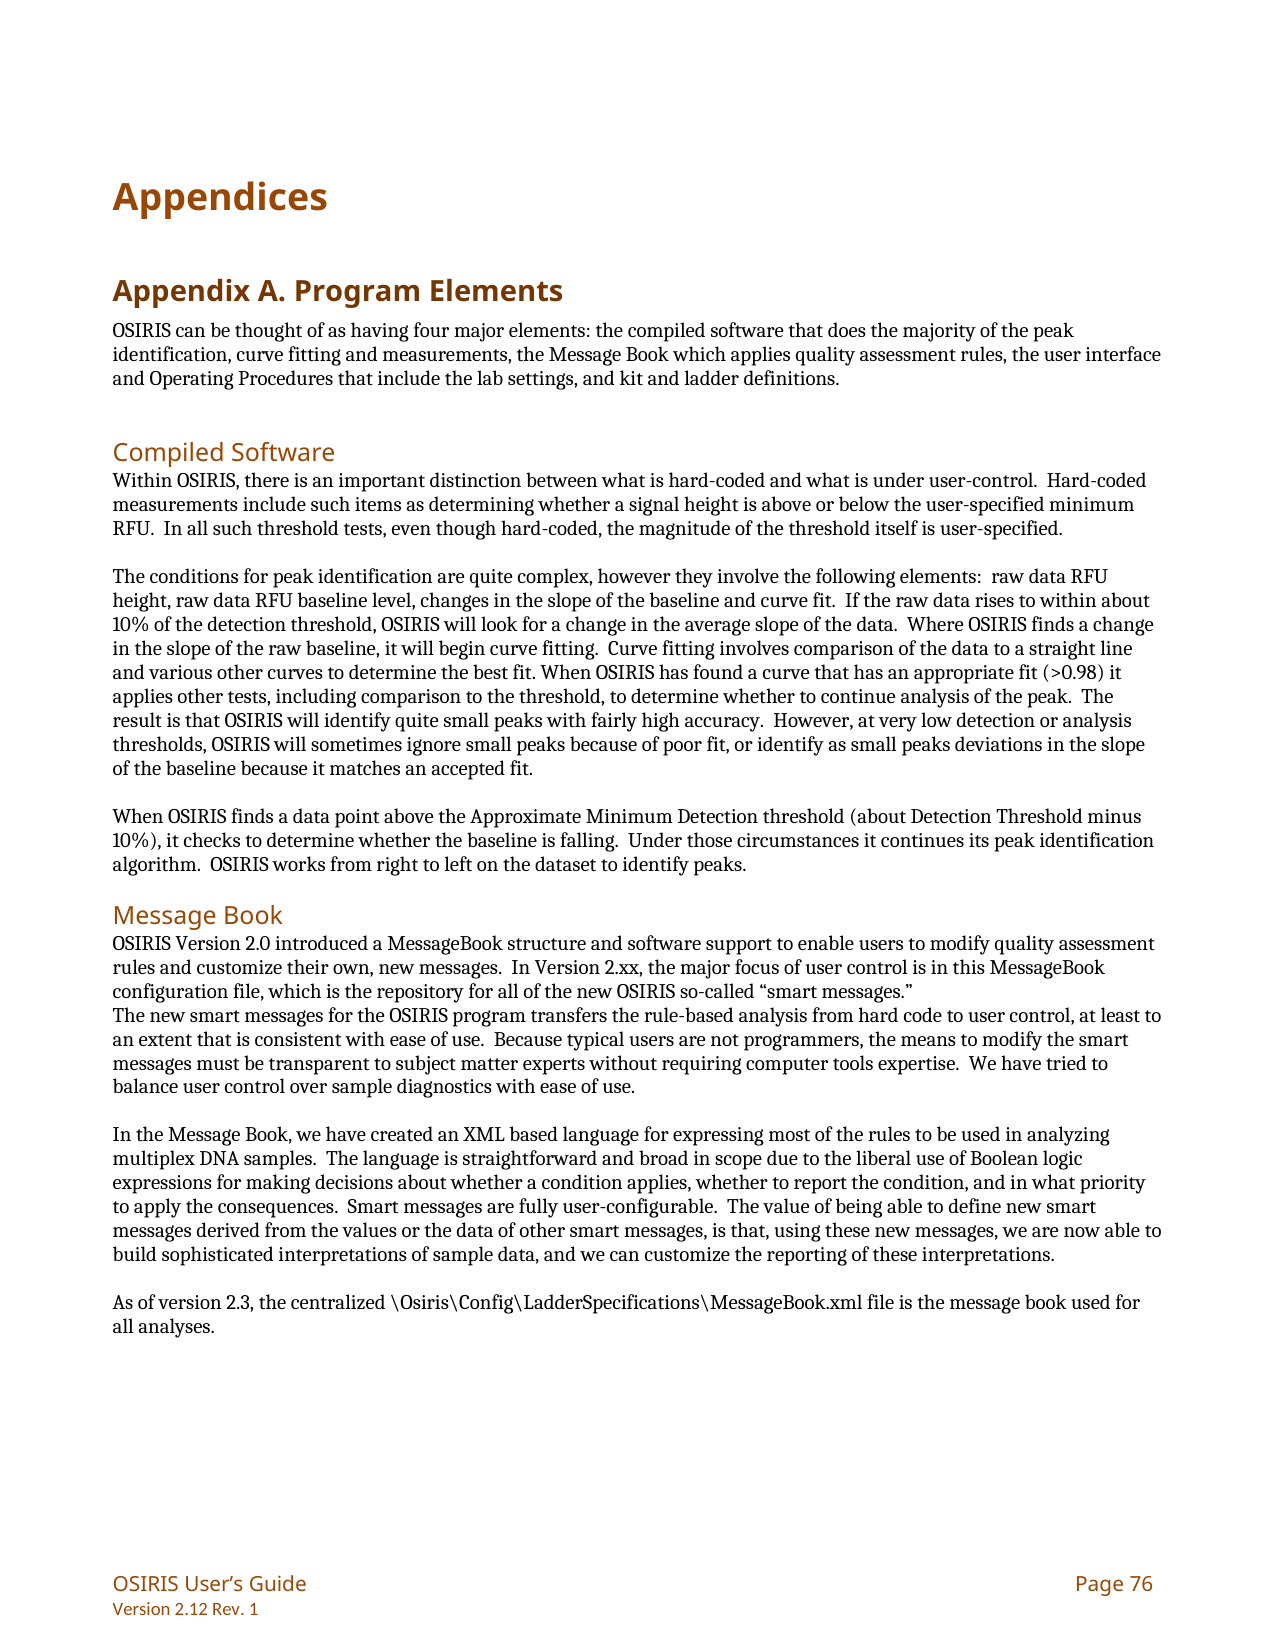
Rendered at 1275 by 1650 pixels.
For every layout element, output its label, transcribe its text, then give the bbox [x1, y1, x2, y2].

text As of version 2.3, the centralized \Osiris\Config\LadderSpecifications\MessageBook.xml file is the message book used for all analyses. [112, 1291, 1162, 1339]
subtitle Compiled Software [112, 435, 1162, 469]
text The new smart messages for the OSIRIS program transfers the rule-based analysis from hard code to user control, at least to an extent that is consistent with ease of use. Because typical users are not programmers, the means to modify the smart messages must be transparent to subject matter experts without requiring computer tools expertise. We have tried to balance user control over sample diagnostics with ease of use. [112, 1003, 1162, 1099]
subtitle Appendix A. Program Elements [112, 270, 1162, 310]
subtitle Appendices [112, 170, 1162, 221]
text OSIRIS Version 2.0 introduced a MessageBook structure and software support to enable users to modify quality assessment rules and customize their own, new messages. In Version 2.xx, the major focus of user control is in this MessageBook configuration file, which is the repository for all of the new OSIRIS so-called “smart messages.” [112, 931, 1162, 1003]
text The conditions for peak identification are quite complex, however they involve the following elements: raw data RFU height, raw data RFU baseline level, changes in the slope of the baseline and curve fit. If the raw data rises to within about 10% of the detection threshold, OSIRIS will look for a change in the average slope of the data. Where OSIRIS finds a change in the slope of the raw baseline, it will begin curve fitting. Curve fitting involves comparison of the data to a straight line and various other curves to determine the best fit. When OSIRIS has found a curve that has an appropriate fit (>0.98) it applies other tests, including comparison to the threshold, to determine whether to continue analysis of the peak. The result is that OSIRIS will identify quite small peaks with fairly high accuracy. However, at very low detection or analysis thresholds, OSIRIS will sometimes ignore small peaks because of poor fit, or identify as small peaks deviations in the slope of the baseline because it matches an accepted fit. [112, 565, 1162, 781]
text OSIRIS can be thought of as having four major elements: the compiled software that does the majority of the peak identification, curve fitting and measurements, the Message Book which applies quality assessment rules, the user interface and Operating Procedures that include the lab settings, and kit and ladder definitions. [112, 318, 1162, 390]
subtitle Message Book [112, 897, 1162, 931]
text When OSIRIS finds a data point above the Approximate Minimum Detection threshold (about Detection Threshold minus 10%), it checks to determine whether the baseline is falling. Under those circumstances it continues its peak identification algorithm. OSIRIS works from right to left on the dataset to identify peaks. [112, 804, 1162, 876]
text In the Message Book, we have created an XML based language for expressing most of the rules to be used in analyzing multiplex DNA samples. The language is straightforward and broad in scope due to the liberal use of Boolean logic expressions for making decisions about whether a condition applies, whether to report the condition, and in what priority to apply the consequences. Smart messages are fully user-configurable. The value of being able to define new smart messages derived from the values or the data of other smart messages, is that, using these new messages, we are now able to build sophisticated interpretations of sample data, and we can customize the reporting of these interpretations. [112, 1123, 1162, 1267]
text Within OSIRIS, there is an important distinction between what is hard-coded and what is under user-control. Hard-coded measurements include such items as determining whether a signal height is above or below the user-specified minimum RFU. In all such threshold tests, even though hard-coded, the magnitude of the threshold itself is user-specified. [112, 469, 1162, 541]
